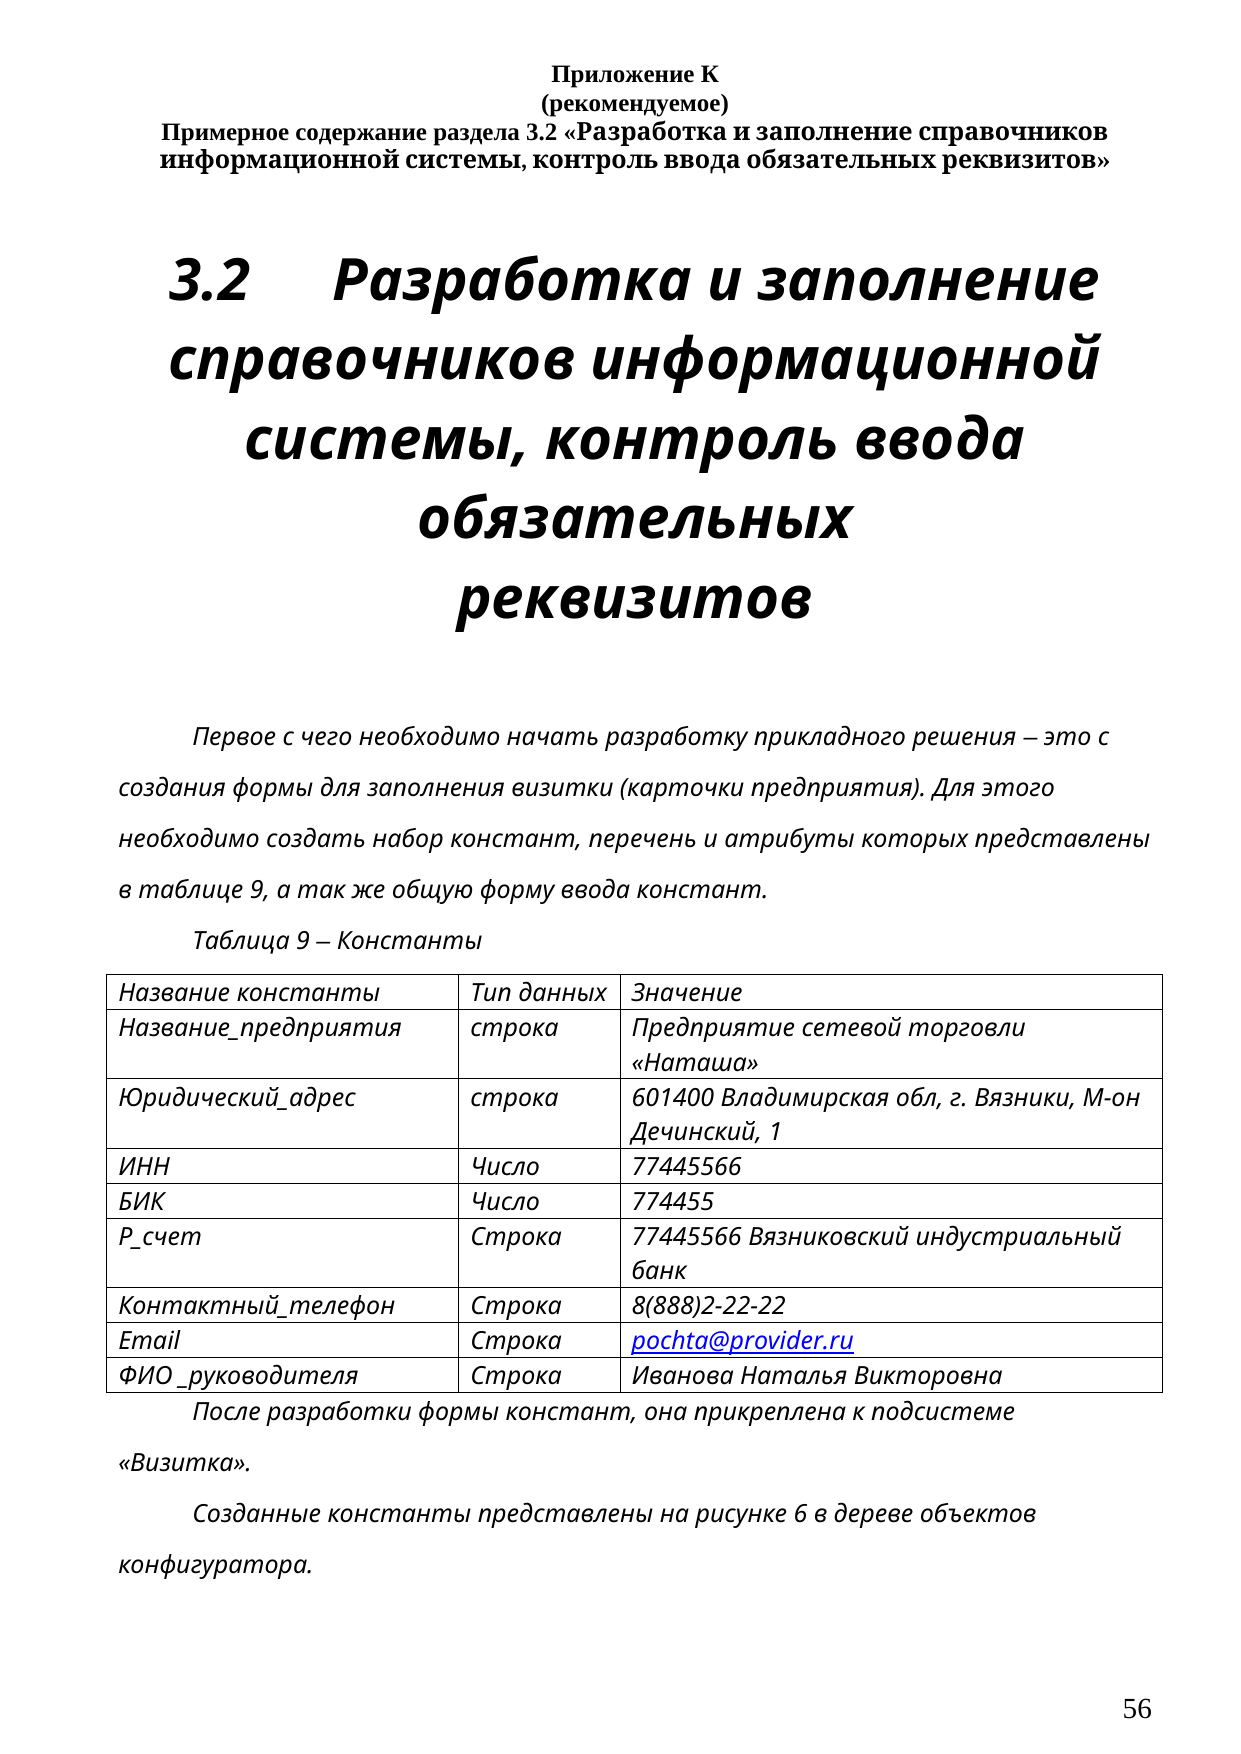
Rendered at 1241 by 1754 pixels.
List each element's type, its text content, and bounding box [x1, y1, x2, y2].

list Разработка и заполнение [118, 238, 1152, 317]
table_header Значение [621, 975, 1162, 1009]
table_cell 77445566 Вязниковский индустриальный банк [621, 1219, 1162, 1287]
table_cell Юридический_адрес [107, 1079, 458, 1147]
table_cell строка [459, 1079, 620, 1147]
list Созданные константы представлены на рисунке 6 в дереве объектов конфигуратора. [118, 1495, 1152, 1580]
table_header Название константы [107, 975, 458, 1009]
text (рекомендуемое) [118, 88, 1152, 117]
table_cell Строка [459, 1288, 620, 1322]
table_cell Строка [459, 1358, 620, 1392]
table_cell строка [459, 1010, 620, 1078]
table_cell БИК [107, 1184, 458, 1218]
table_cell Р_счет [107, 1219, 458, 1287]
text справочников информационной системы, контроль ввода обязательных [118, 317, 1152, 556]
table_cell 8(888)2-22-22 [621, 1288, 1162, 1322]
table_cell Иванова Наталья Викторовна [621, 1358, 1162, 1392]
table_cell Email [107, 1323, 458, 1357]
table_cell Строка [459, 1219, 620, 1287]
subtitle Приложение К [118, 59, 1152, 88]
table_cell Число [459, 1149, 620, 1182]
subtitle Примерное содержание раздела 3.2 «Разработка и заполнение справочников информационной системы, контроль ввода обязательных реквизитов» [118, 117, 1152, 175]
list Таблица 9 – Константы [118, 923, 1152, 957]
table_cell Строка [459, 1323, 620, 1357]
table_header Тип данных [459, 975, 620, 1009]
table_cell 77445566 [621, 1149, 1162, 1182]
table_cell ФИО _руководителя [107, 1358, 458, 1392]
table_cell 601400 Владимирская обл, г. Вязники, М-он Дечинский, 1 [621, 1079, 1162, 1147]
list После разработки формы констант, она прикреплена к подсистеме «Визитка». [118, 1393, 1152, 1478]
table_cell Число [459, 1184, 620, 1218]
list Первое с чего необходимо начать разработку прикладного решения – это с создания формы для заполнения визитки (карточки предприятия). Для этого необходимо создать набор констант, перечень и атрибуты которых представлены в таблице 9, а так же общую форму ввода констант. [118, 719, 1152, 906]
text реквизитов [118, 556, 1152, 635]
table_cell Название_предприятия [107, 1010, 458, 1078]
table_cell Предприятие сетевой торговли «Наташа» [621, 1010, 1162, 1078]
table_cell ИНН [107, 1149, 458, 1182]
table_cell pochta@provider.ru [621, 1323, 1162, 1357]
table_cell Контактный_телефон [107, 1288, 458, 1322]
table_cell 774455 [621, 1184, 1162, 1218]
